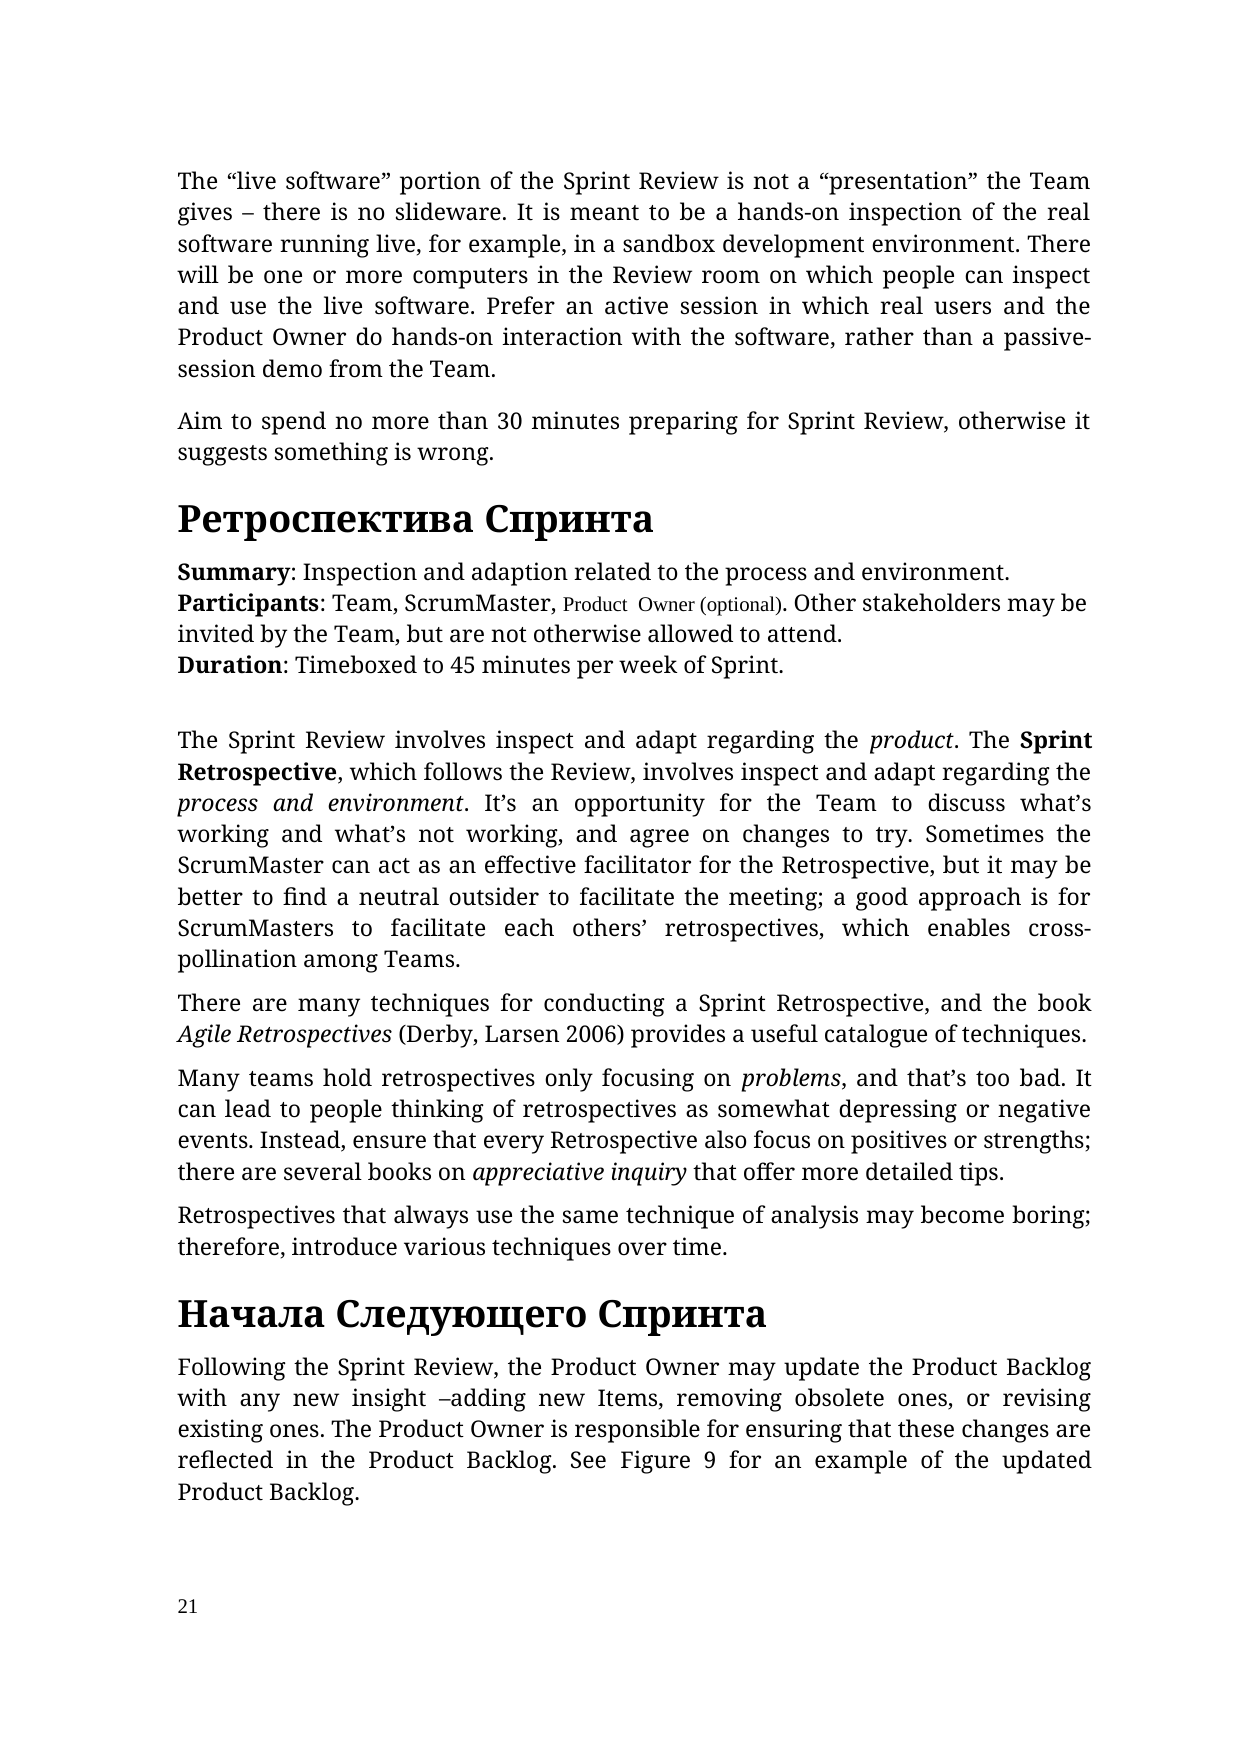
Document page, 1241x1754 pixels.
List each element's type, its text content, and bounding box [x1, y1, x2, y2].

text Following the Sprint Review, the Product Owner may update the Product Backlog with any new insight –adding new Items, removing obsolete ones, or revising existing ones. The Product Owner is responsible for ensuring that these changes are reflected in the Product Backlog. See Figure 9 for an example of the updated Product Backlog. [177, 1350, 1093, 1507]
list Participants: Team, ScrumMaster, Product Owner (optional). Other stakeholders may be invited by the Team, but are not otherwise allowed to attend. [177, 587, 1093, 649]
list Summary: Inspection and adaption related to the process and environment. [177, 556, 1093, 587]
list Duration: Timeboxed to 45 minutes per week of Sprint. [177, 649, 1093, 681]
subtitle Начала Следующего Спринта [177, 1287, 1093, 1338]
text Aim to spend no more than 30 minutes preparing for Sprint Review, otherwise it suggests something is wrong. [177, 404, 1093, 467]
text There are many techniques for conducting a Sprint Retrospective, and the book Agile Retrospectives (Derby, Larsen 2006) provides a useful catalogue of techniques. [177, 987, 1093, 1049]
text Many teams hold retrospectives only focusing on problems, and that’s too bad. It can lead to people thinking of retrospectives as somewhat depressing or negative events. Instead, ensure that every Retrospective also focus on positives or strengths; there are several books on appreciative inquiry that offer more detailed tips. [177, 1062, 1093, 1187]
subtitle Ретроспектива Спринта [177, 492, 1093, 543]
text Retrospectives that always use the same technique of analysis may become boring; therefore, introduce various techniques over time. [177, 1199, 1093, 1262]
text The Sprint Review involves inspect and adapt regarding the product. The Sprint Retrospective, which follows the Review, involves inspect and adapt regarding the process and environment. It’s an opportunity for the Team to discuss what’s working and what’s not working, and agree on changes to try. Sometimes the ScrumMaster can act as an effective facilitator for the Retrospective, but it may be better to find a neutral outsider to facilitate the meeting; a good approach is for ScrumMasters to facilitate each others’ retrospectives, which enables cross-pollination among Teams. [177, 724, 1093, 974]
text The “live software” portion of the Sprint Review is not a “presentation” the Team gives – there is no slideware. It is meant to be a hands-on inspection of the real software running live, for example, in a sandbox development environment. There will be one or more computers in the Review room on which people can inspect and use the live software. Prefer an active session in which real users and the Product Owner do hands-on interaction with the software, rather than a passive-session demo from the Team. [177, 165, 1093, 384]
